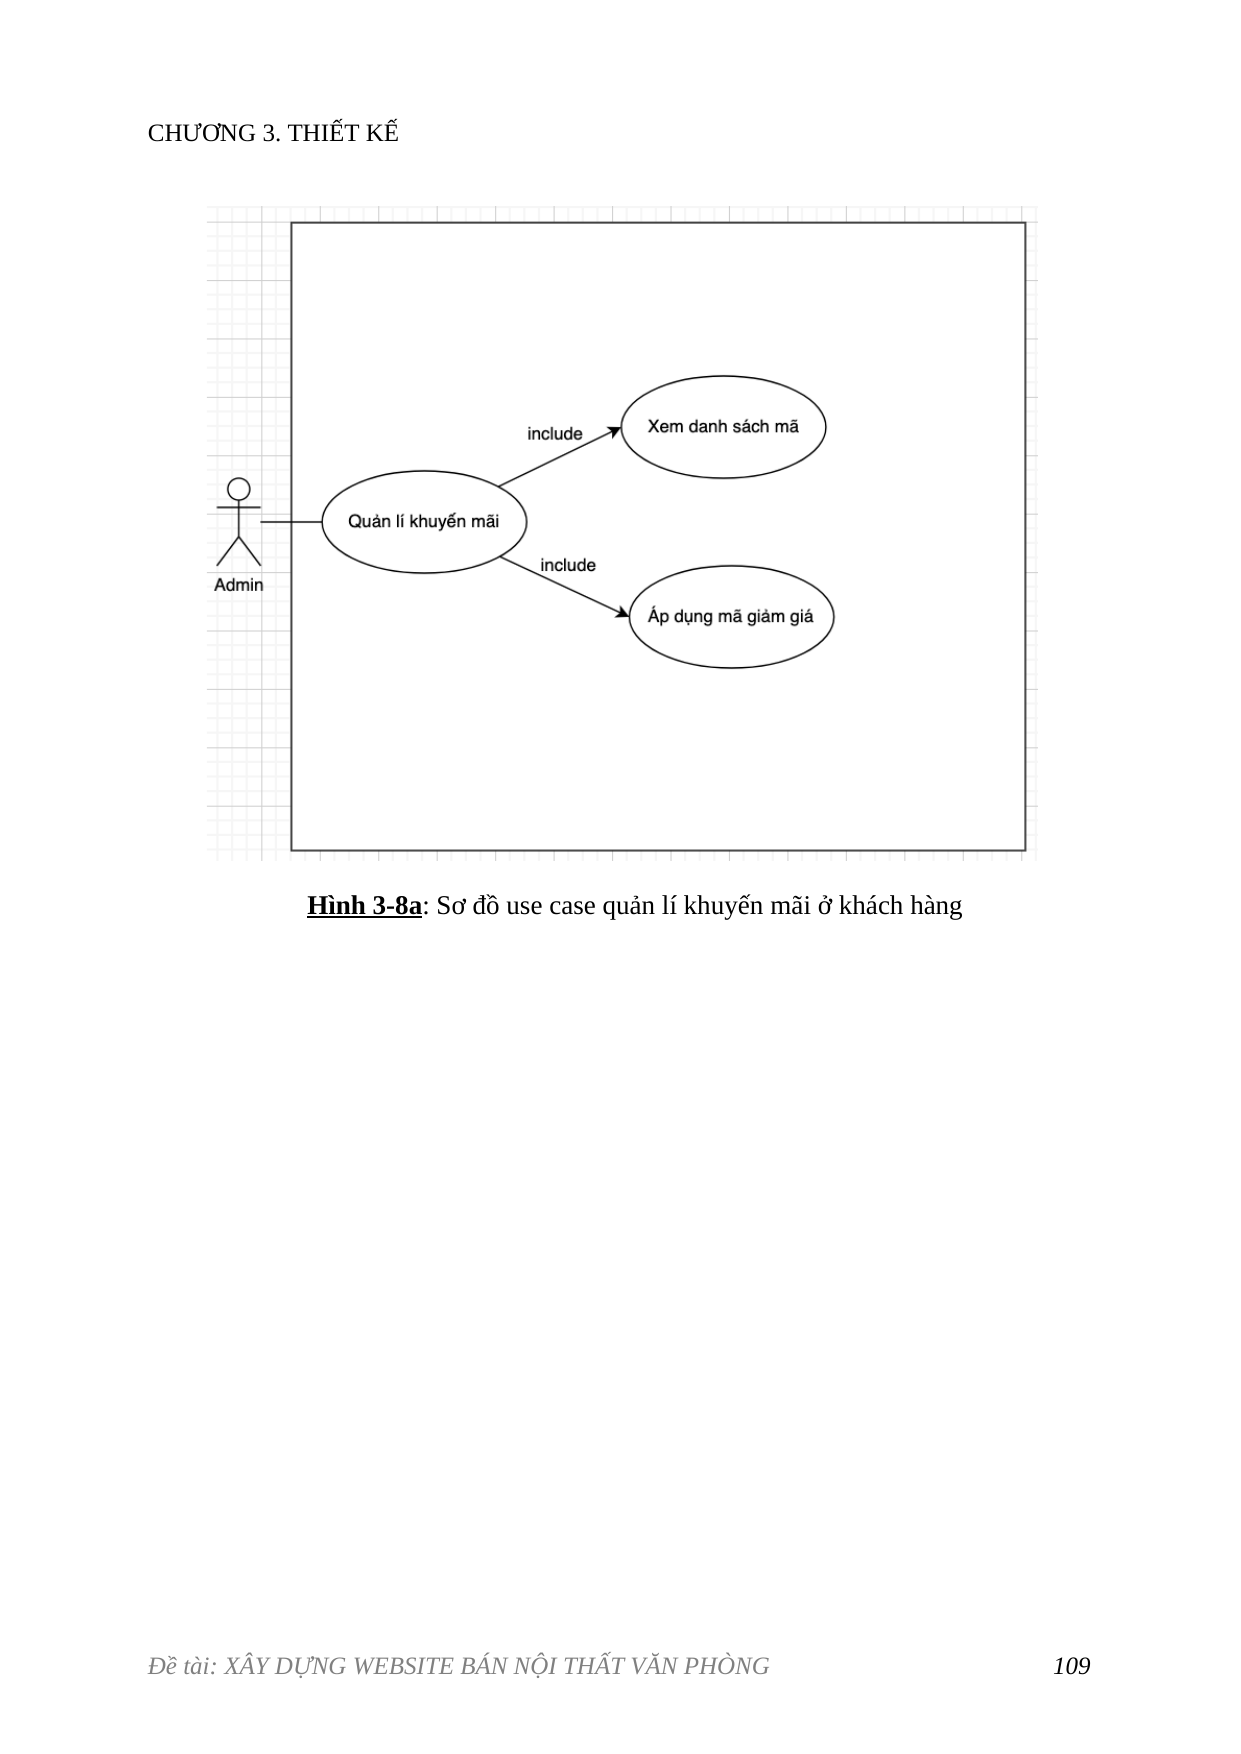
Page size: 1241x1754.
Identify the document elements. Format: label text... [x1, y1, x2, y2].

picture [206, 206, 1038, 861]
text Hình 3-8a: Sơ đồ use case quản lí khuyến mãi ở khách hàng [177, 889, 1092, 920]
